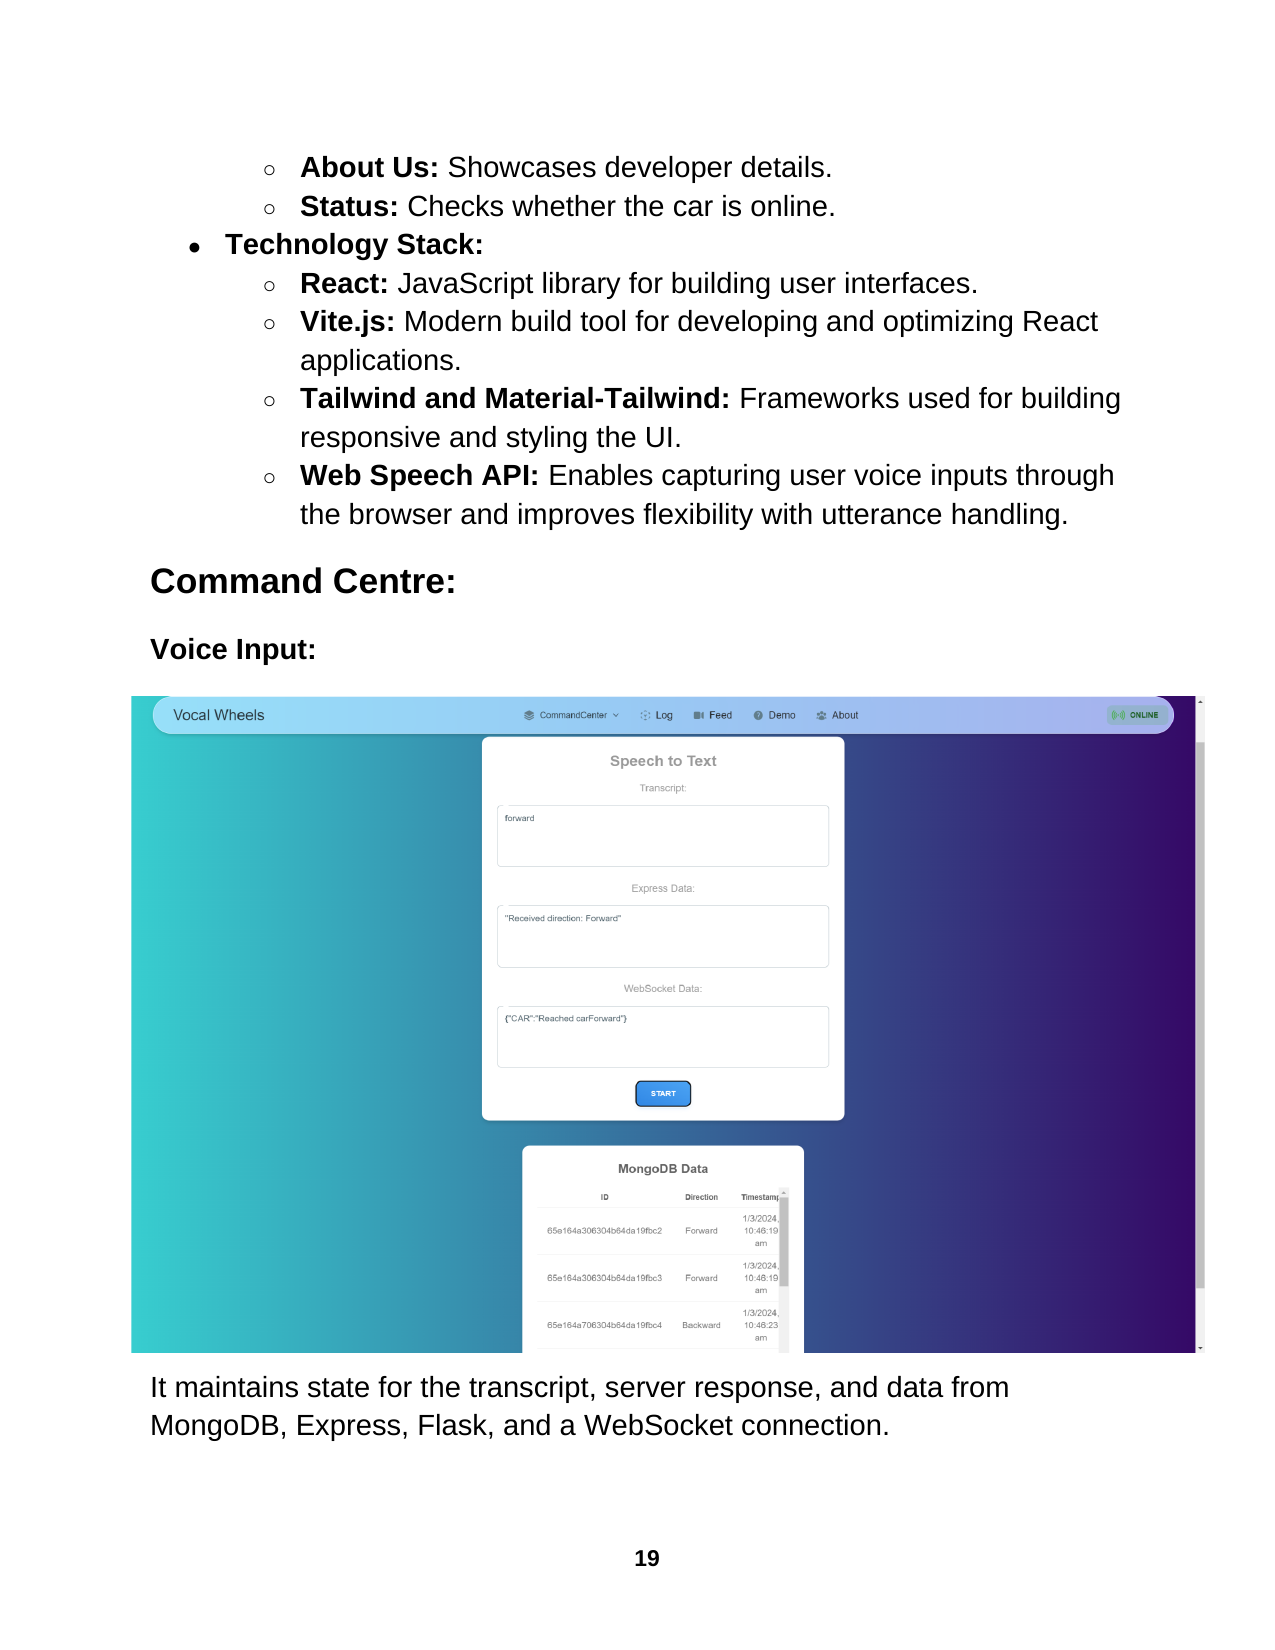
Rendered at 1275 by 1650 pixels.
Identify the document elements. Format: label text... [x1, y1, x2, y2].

list Vite.js: Modern build tool for developing and optimizing React applications. [262, 304, 1144, 376]
list Status: Checks whether the car is online. [262, 188, 1144, 222]
picture [131, 696, 1205, 1353]
list React: JavaScript library for building user interfaces. [262, 266, 1144, 299]
list Tailwind and Material-Tailwind: Frameworks used for building responsive and styling the UI. [262, 381, 1144, 453]
text Voice Input: [150, 632, 1144, 666]
text Command Centre: [150, 560, 1144, 601]
list About Us: Showcases developer details. [262, 150, 1144, 183]
list Technology Stack: [187, 227, 1144, 261]
text It maintains state for the transcript, server response, and data from MongoDB, Express, Flask, and a WebSocket connection. [150, 1370, 1144, 1442]
list Web Speech API: Enables capturing user voice inputs through the browser and improves flexibility with utterance handling. [262, 458, 1144, 530]
